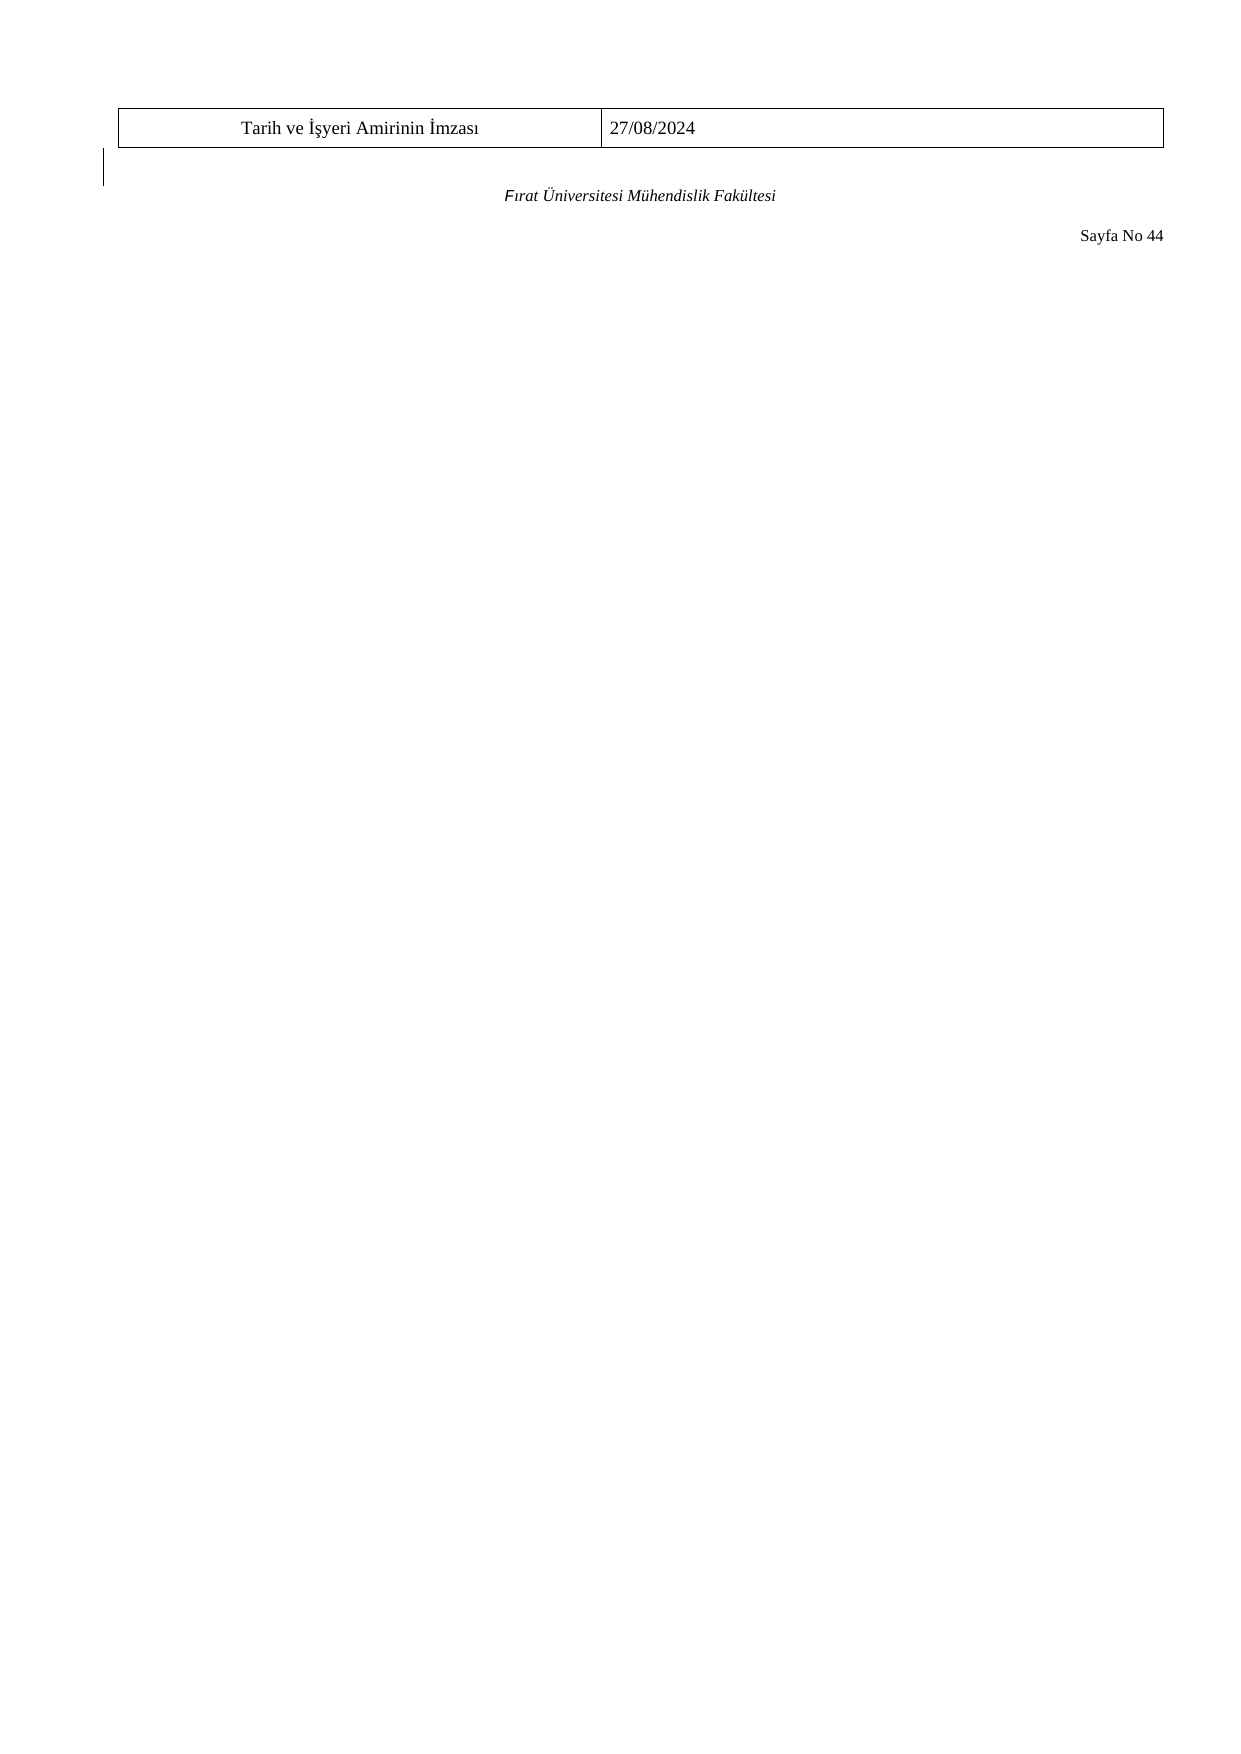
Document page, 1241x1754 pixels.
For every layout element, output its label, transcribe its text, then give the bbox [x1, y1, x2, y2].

table_cell 27/08/2024 [602, 109, 1163, 147]
table_cell Tarih ve İşyeri Amirinin İmzası [119, 109, 601, 147]
text Sayfa No 44 [118, 226, 1163, 245]
text Fırat Üniversitesi Mühendislik Fakültesi [118, 186, 1163, 207]
